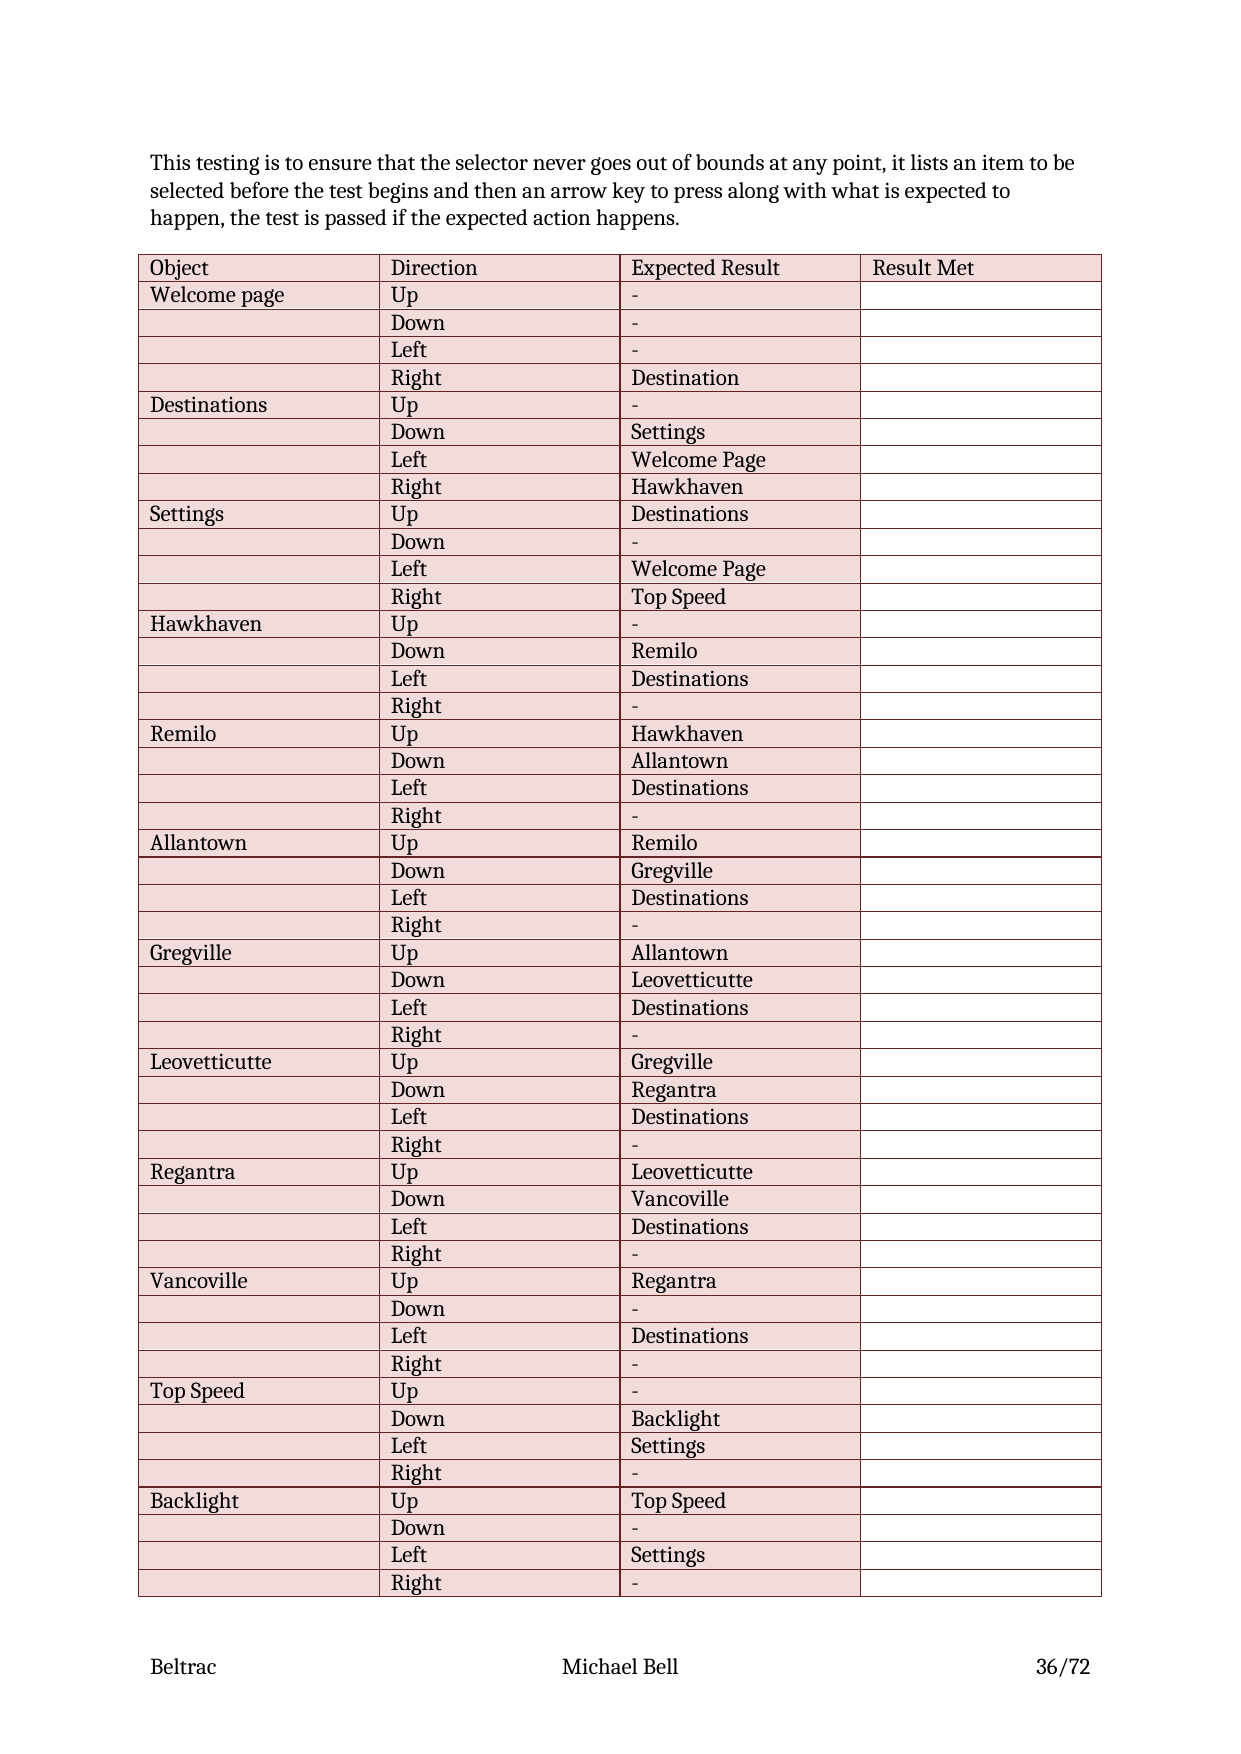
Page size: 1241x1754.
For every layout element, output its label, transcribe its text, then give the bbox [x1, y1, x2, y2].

table_cell [861, 1241, 1101, 1267]
table_cell Right [380, 1241, 619, 1267]
table_cell [139, 803, 379, 829]
table_cell Up [380, 1159, 619, 1185]
table_cell [861, 1268, 1101, 1295]
table_cell [139, 666, 379, 692]
table_cell Backlight [621, 1405, 860, 1432]
table_cell [861, 529, 1101, 555]
table_cell [861, 392, 1101, 418]
table_cell [861, 1104, 1101, 1130]
table_cell Leovetticutte [139, 1049, 379, 1076]
table_cell - [621, 529, 860, 555]
table_cell Remilo [139, 720, 379, 747]
table_cell [861, 912, 1101, 938]
table_cell Left [380, 994, 619, 1021]
table_cell - [621, 1460, 860, 1486]
table_cell Top Speed [621, 584, 860, 610]
table_cell Up [380, 940, 619, 966]
table_cell Leovetticutte [621, 967, 860, 993]
table_cell [139, 967, 379, 993]
table_cell Destinations [621, 1214, 860, 1240]
table_cell [139, 1131, 379, 1158]
table_cell [139, 1542, 379, 1569]
table_cell [861, 775, 1101, 802]
table_cell [139, 1351, 379, 1377]
table_cell Down [380, 310, 619, 336]
table_cell [861, 1570, 1101, 1596]
table_cell Down [380, 419, 619, 445]
table_cell Up [380, 830, 619, 856]
table_cell Down [380, 1515, 619, 1541]
table_cell [861, 1433, 1101, 1459]
table_header Object [139, 255, 379, 281]
table_cell [139, 885, 379, 911]
table_cell Settings [621, 419, 860, 445]
table_cell Backlight [139, 1488, 379, 1514]
table_cell [861, 1488, 1101, 1514]
table_cell Top Speed [621, 1488, 860, 1514]
table_cell Down [380, 1077, 619, 1103]
table_cell Destination [621, 364, 860, 391]
table_cell [139, 1515, 379, 1541]
table_cell - [621, 1515, 860, 1541]
table_cell Left [380, 1104, 619, 1130]
table_cell [139, 364, 379, 391]
table_cell Right [380, 1570, 619, 1596]
table_cell Down [380, 1405, 619, 1432]
table_cell [139, 775, 379, 802]
table_cell Hawkhaven [621, 720, 860, 747]
table_cell Vancoville [139, 1268, 379, 1295]
table_cell [861, 611, 1101, 637]
table_cell Allantown [139, 830, 379, 856]
table_cell Destinations [621, 1104, 860, 1130]
table_cell Left [380, 1323, 619, 1349]
table_cell - [621, 1570, 860, 1596]
table_cell Gregville [139, 940, 379, 966]
table_cell Down [380, 1296, 619, 1322]
table_cell [861, 1131, 1101, 1158]
table_cell [861, 858, 1101, 884]
table_cell [139, 419, 379, 445]
table_cell - [621, 1351, 860, 1377]
table_cell [139, 1186, 379, 1212]
table_cell [861, 1405, 1101, 1432]
table_cell Left [380, 775, 619, 802]
table_cell Settings [621, 1433, 860, 1459]
table_cell Hawkhaven [139, 611, 379, 637]
table_cell [861, 967, 1101, 993]
table_cell [861, 1077, 1101, 1103]
table_cell Right [380, 474, 619, 500]
table_cell Down [380, 529, 619, 555]
table_cell [861, 1049, 1101, 1076]
table_cell [139, 1433, 379, 1459]
table_cell Settings [621, 1542, 860, 1569]
table_cell Left [380, 446, 619, 473]
table_cell Left [380, 337, 619, 363]
table_cell Remilo [621, 830, 860, 856]
table_cell [861, 1460, 1101, 1486]
table_cell [139, 1241, 379, 1267]
table_cell - [621, 803, 860, 829]
table_cell [139, 1214, 379, 1240]
table_cell [861, 748, 1101, 774]
table_cell Right [380, 803, 619, 829]
table_cell [861, 666, 1101, 692]
table_cell - [621, 392, 860, 418]
table_cell [139, 1570, 379, 1596]
table_cell [139, 1022, 379, 1048]
table_cell Up [380, 282, 619, 308]
table_cell - [621, 1378, 860, 1404]
table_cell [861, 501, 1101, 528]
table_cell [139, 748, 379, 774]
table_cell Right [380, 1131, 619, 1158]
table_cell - [621, 912, 860, 938]
table_cell [139, 584, 379, 610]
table_cell Right [380, 1460, 619, 1486]
table_cell [139, 556, 379, 582]
table_cell [861, 474, 1101, 500]
table_cell Up [380, 1049, 619, 1076]
table_cell [861, 994, 1101, 1021]
table_cell Destinations [139, 392, 379, 418]
table_cell Vancoville [621, 1186, 860, 1212]
table_cell Left [380, 1433, 619, 1459]
table_cell [861, 1296, 1101, 1322]
table_cell - [621, 310, 860, 336]
table_cell Down [380, 858, 619, 884]
table_cell [861, 337, 1101, 363]
table_cell Up [380, 1268, 619, 1295]
table_cell [861, 556, 1101, 582]
table_cell [861, 885, 1101, 911]
table_cell Regantra [621, 1268, 860, 1295]
table_cell Left [380, 556, 619, 582]
table_cell [139, 1323, 379, 1349]
table_cell - [621, 282, 860, 308]
table_cell Right [380, 1351, 619, 1377]
table_header Result Met [861, 255, 1101, 281]
table_cell [861, 282, 1101, 308]
table_cell Hawkhaven [621, 474, 860, 500]
table_cell Up [380, 611, 619, 637]
table_cell Down [380, 1186, 619, 1212]
table_cell - [621, 337, 860, 363]
table_cell Left [380, 666, 619, 692]
table_cell Destinations [621, 501, 860, 528]
table_cell Welcome page [139, 282, 379, 308]
table_cell [139, 1296, 379, 1322]
table_cell [139, 1460, 379, 1486]
table_cell Welcome Page [621, 446, 860, 473]
table_cell - [621, 1131, 860, 1158]
table_cell [139, 1104, 379, 1130]
table_cell [861, 1214, 1101, 1240]
table_cell Destinations [621, 994, 860, 1021]
table_cell - [621, 1241, 860, 1267]
table_cell [861, 584, 1101, 610]
table_cell [139, 858, 379, 884]
table_cell Right [380, 912, 619, 938]
table_cell [139, 1077, 379, 1103]
table_cell [861, 1515, 1101, 1541]
table_cell Up [380, 1488, 619, 1514]
table_cell Gregville [621, 1049, 860, 1076]
table_header Direction [380, 255, 619, 281]
table_cell Allantown [621, 940, 860, 966]
table_cell Up [380, 501, 619, 528]
table_cell [861, 693, 1101, 719]
table_cell [139, 474, 379, 500]
table_cell Destinations [621, 666, 860, 692]
table_cell [861, 830, 1101, 856]
table_cell [861, 1351, 1101, 1377]
table_cell [861, 720, 1101, 747]
table_cell [861, 419, 1101, 445]
table_cell [139, 310, 379, 336]
table_cell Down [380, 967, 619, 993]
table_cell Right [380, 1022, 619, 1048]
table_cell Destinations [621, 885, 860, 911]
table_cell Remilo [621, 638, 860, 664]
table_cell [861, 1323, 1101, 1349]
table_cell [861, 940, 1101, 966]
table_cell Welcome Page [621, 556, 860, 582]
table_cell [861, 446, 1101, 473]
table_cell Destinations [621, 775, 860, 802]
text This testing is to ensure that the selector never goes out of bounds at any point, it lists an item to be selected before the test begins and then an arrow key to press along with what is expected to happen, the test is passed if the expected action happens. [150, 150, 1090, 232]
table_cell Right [380, 693, 619, 719]
table_cell Up [380, 1378, 619, 1404]
table_cell [861, 638, 1101, 664]
table_cell Right [380, 364, 619, 391]
table_cell [861, 803, 1101, 829]
table_cell [861, 1186, 1101, 1212]
table_cell Top Speed [139, 1378, 379, 1404]
table_cell - [621, 1296, 860, 1322]
table_cell [139, 446, 379, 473]
table_cell [139, 693, 379, 719]
table_cell [139, 337, 379, 363]
table_cell - [621, 693, 860, 719]
table_cell Up [380, 392, 619, 418]
table_cell [861, 1022, 1101, 1048]
table_cell [861, 364, 1101, 391]
table_cell Allantown [621, 748, 860, 774]
table_cell [139, 529, 379, 555]
table_cell Leovetticutte [621, 1159, 860, 1185]
table_cell Destinations [621, 1323, 860, 1349]
table_header Expected Result [621, 255, 860, 281]
table_cell Up [380, 720, 619, 747]
table_cell - [621, 611, 860, 637]
table_cell Regantra [139, 1159, 379, 1185]
table_cell Settings [139, 501, 379, 528]
table_cell [139, 994, 379, 1021]
table_cell Right [380, 584, 619, 610]
table_cell Gregville [621, 858, 860, 884]
table_cell Left [380, 885, 619, 911]
table_cell Left [380, 1542, 619, 1569]
table_cell [139, 912, 379, 938]
table_cell [861, 310, 1101, 336]
table_cell [861, 1378, 1101, 1404]
table_cell Down [380, 748, 619, 774]
table_cell [139, 1405, 379, 1432]
table_cell [861, 1159, 1101, 1185]
table_cell - [621, 1022, 860, 1048]
table_cell Down [380, 638, 619, 664]
table_cell Regantra [621, 1077, 860, 1103]
table_cell Left [380, 1214, 619, 1240]
table_cell [139, 638, 379, 664]
table_cell [861, 1542, 1101, 1569]
